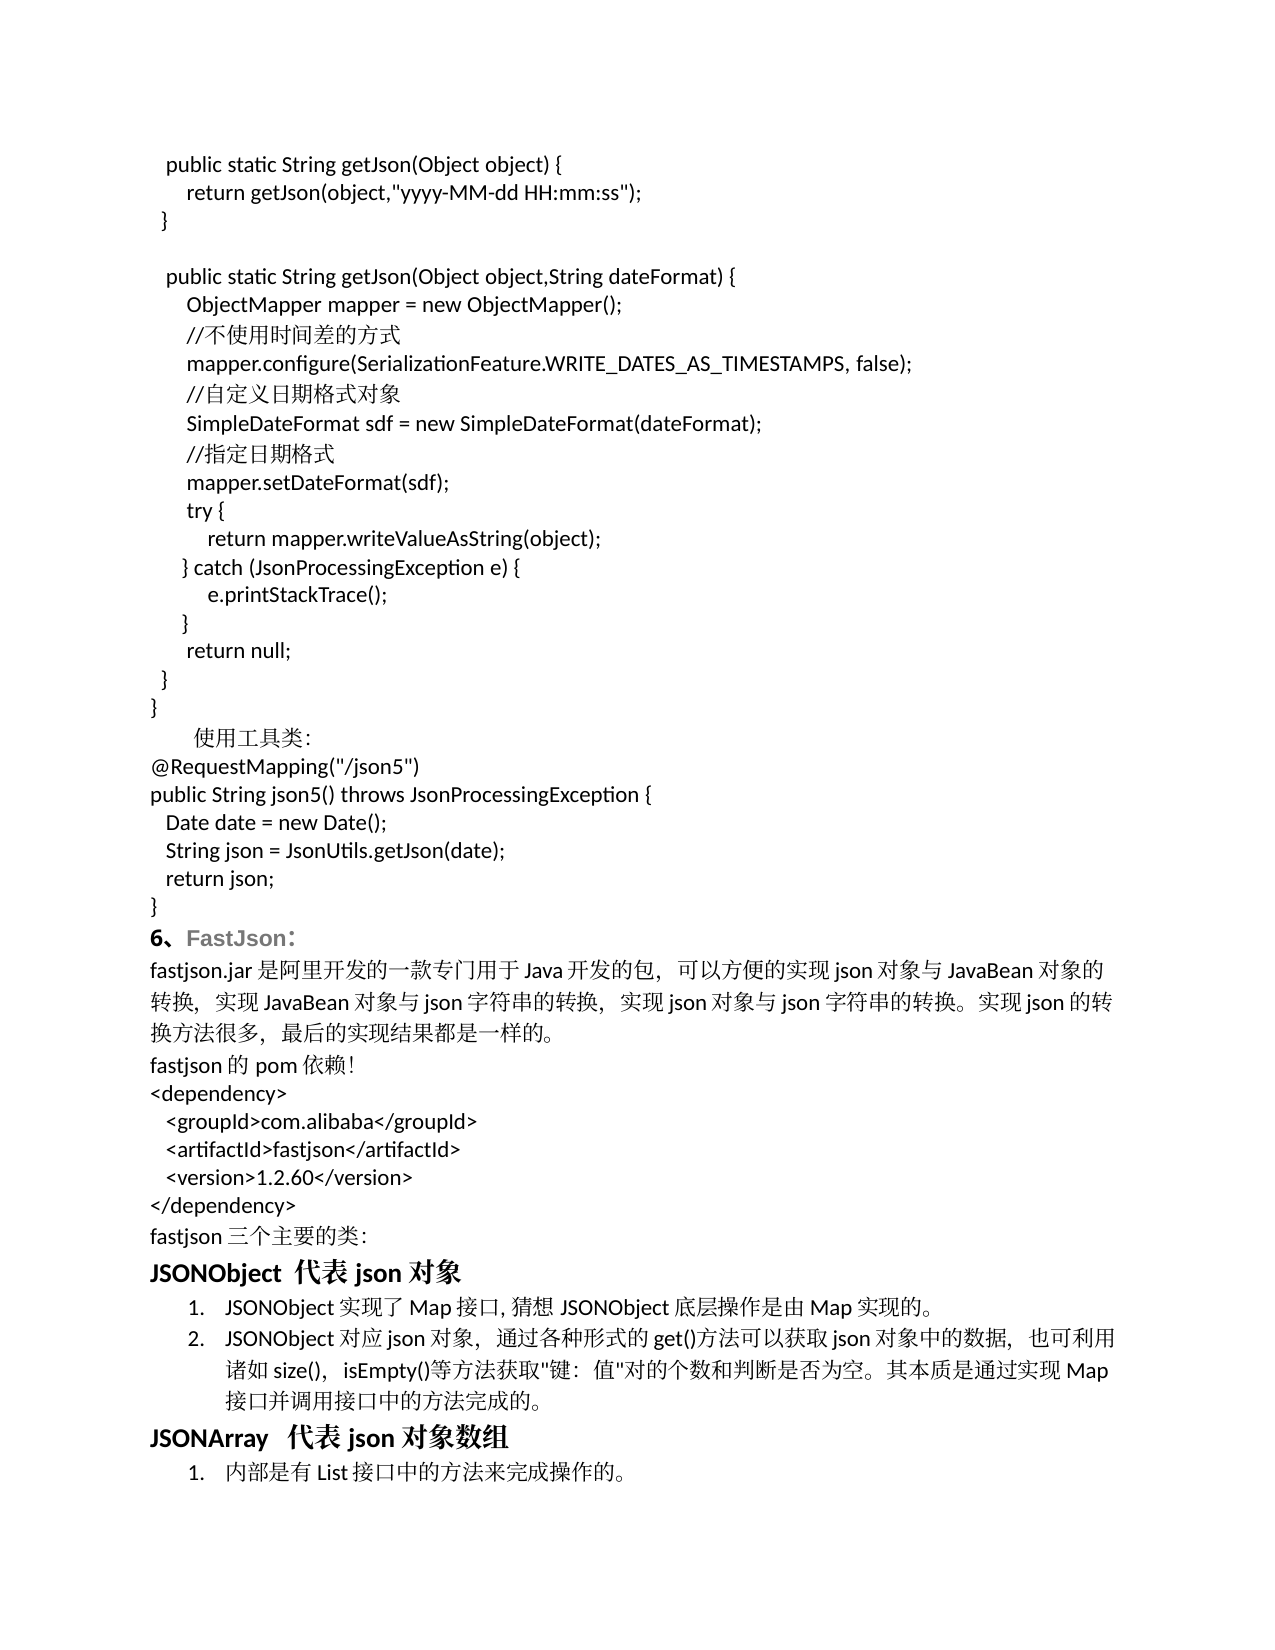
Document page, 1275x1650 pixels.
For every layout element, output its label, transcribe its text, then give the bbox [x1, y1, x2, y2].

text ObjectMapper mapper = new ObjectMapper(); [150, 290, 1125, 318]
text JSONArray 代表 json 对象数组 [150, 1416, 1125, 1455]
text public String json5() throws JsonProcessingException { [150, 780, 1125, 808]
text public static String getJson(Object object) { [150, 150, 1125, 178]
text String json = JsonUtils.getJson(date); [150, 836, 1125, 864]
text fastjson 的 pom依赖！ [150, 1048, 1125, 1079]
text mapper.configure(SerializationFeature.WRITE_DATES_AS_TIMESTAMPS, false); [150, 349, 1125, 378]
text } [150, 206, 1125, 234]
text fastjson.jar是阿里开发的一款专门用于Java开发的包，可以方便的实现json对象与JavaBean对象的转换，实现JavaBean对象与json字符串的转换，实现json对象与json字符串的转换。实现json的转换方法很多，最后的实现结果都是一样的。 [150, 954, 1125, 1048]
text try { [150, 497, 1125, 524]
text } catch (JsonProcessingException e) { [150, 553, 1125, 581]
text } [150, 693, 1125, 721]
text return null; [150, 637, 1125, 665]
list JSONObject对应json对象，通过各种形式的get()方法可以获取json对象中的数据，也可利用诸如size()，isEmpty()等方法获取"键：值"对的个数和判断是否为空。其本质是通过实现Map接口并调用接口中的方法完成的。 [187, 1321, 1125, 1416]
text return json; [150, 864, 1125, 892]
text //指定日期格式 [150, 437, 1125, 468]
text <artifactId>fastjson</artifactId> [150, 1136, 1125, 1163]
text public static String getJson(Object object,String dateFormat) { [150, 262, 1125, 290]
text mapper.setDateFormat(sdf); [150, 468, 1125, 497]
text </dependency> [150, 1192, 1125, 1219]
list 内部是有List接口中的方法来完成操作的。 [187, 1455, 1125, 1486]
text fastjson 三个主要的类： [150, 1219, 1125, 1251]
text } [150, 665, 1125, 693]
text Date date = new Date(); [150, 808, 1125, 836]
text SimpleDateFormat sdf = new SimpleDateFormat(dateFormat); [150, 409, 1125, 437]
text 使用工具类： [150, 721, 1125, 752]
text return getJson(object,"yyyy-MM-dd HH:mm:ss"); [150, 178, 1125, 206]
text JSONObject 代表 json 对象 [150, 1251, 1125, 1290]
text //自定义日期格式对象 [150, 378, 1125, 409]
text e.printStackTrace(); [150, 581, 1125, 609]
text <version>1.2.60</version> [150, 1163, 1125, 1192]
text <dependency> [150, 1079, 1125, 1107]
text //不使用时间差的方式 [150, 318, 1125, 349]
text <groupId>com.alibaba</groupId> [150, 1107, 1125, 1136]
list JSONObject实现了Map接口, 猜想 JSONObject底层操作是由Map实现的。 [187, 1290, 1125, 1321]
text @RequestMapping("/json5") [150, 752, 1125, 780]
text } [150, 609, 1125, 637]
text return mapper.writeValueAsString(object); [150, 524, 1125, 553]
text } [150, 892, 1125, 920]
